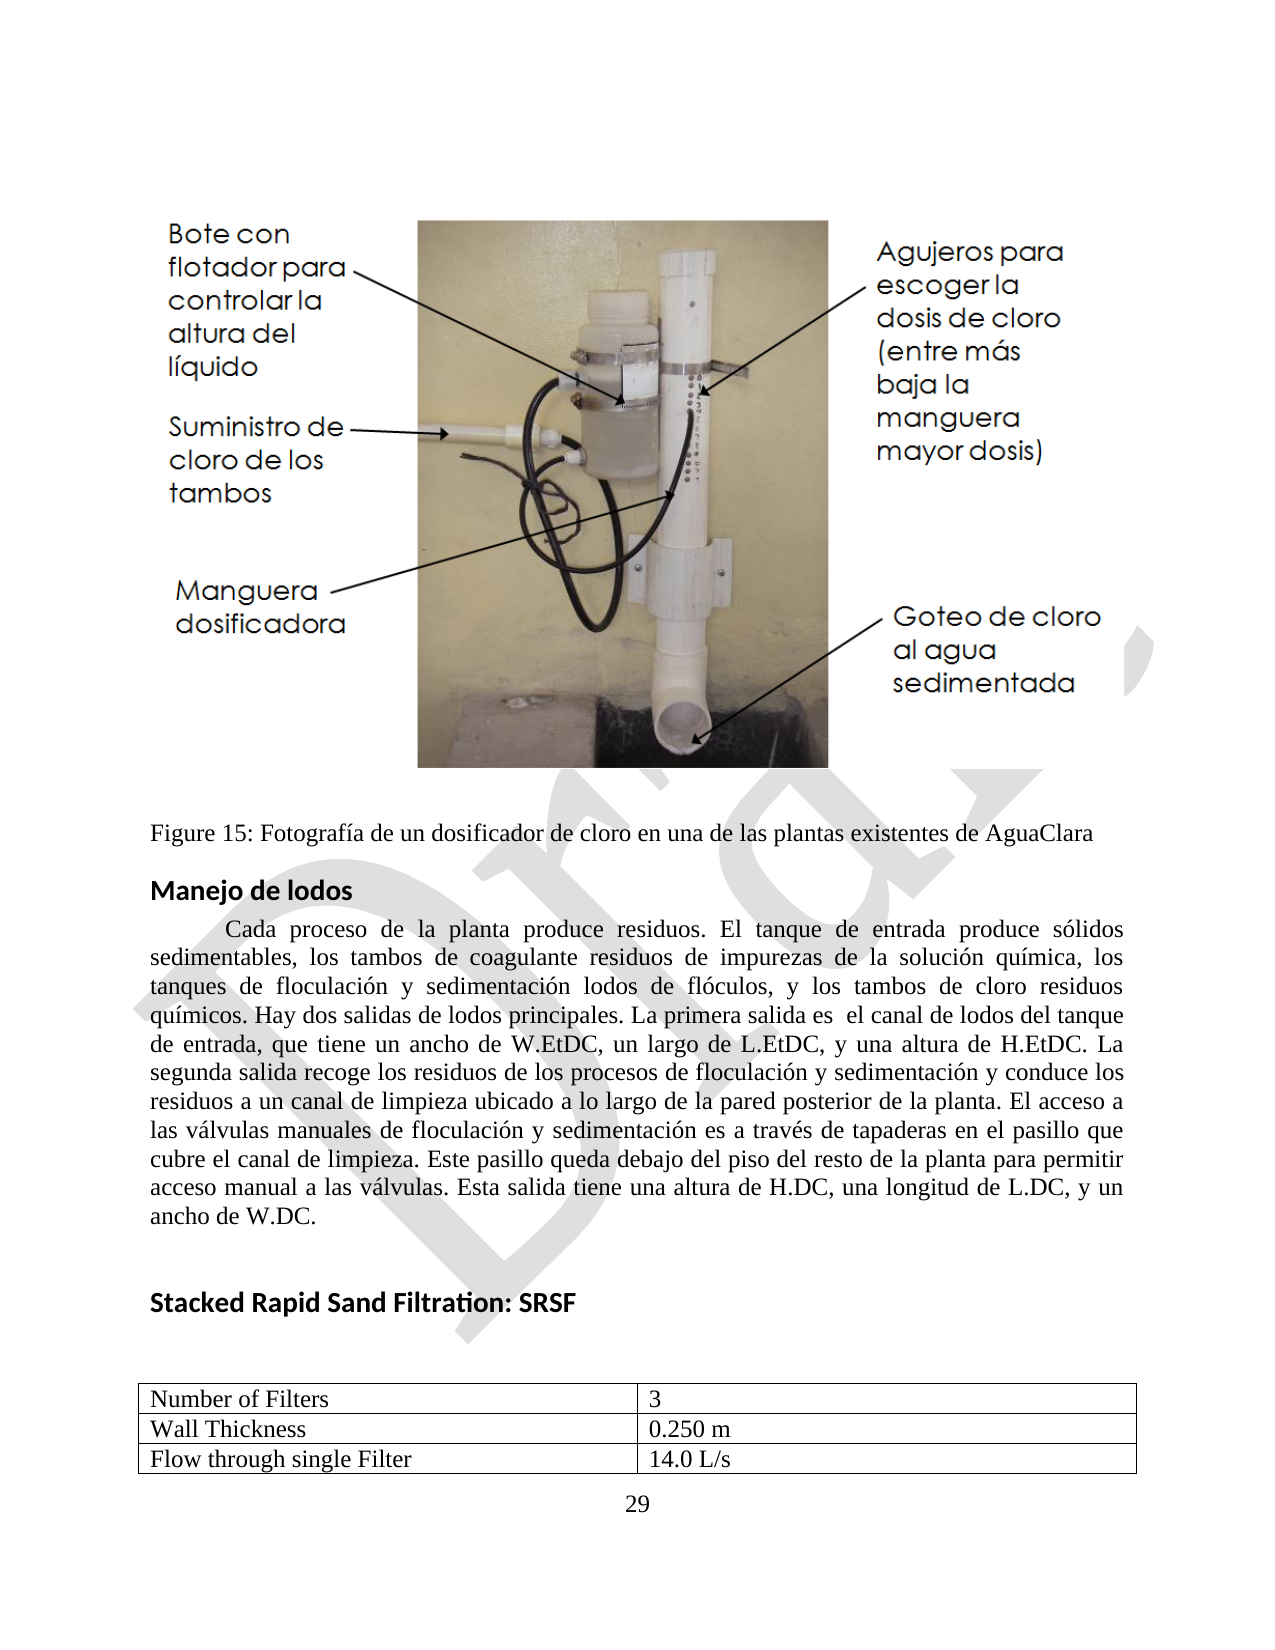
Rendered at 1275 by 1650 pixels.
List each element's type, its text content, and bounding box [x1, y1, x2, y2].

subtitle Manejo de lodos [150, 872, 1125, 907]
table_cell 0.250 m [638, 1414, 1136, 1443]
picture [150, 207, 1125, 769]
subtitle Stacked Rapid Sand Filtration: SRSF [150, 1284, 1125, 1319]
table_header Number of Filters [139, 1384, 637, 1413]
table_cell 14.0 L/s [638, 1444, 1136, 1472]
text Cada proceso de la planta produce residuos. El tanque de entrada produce sólidos sedimentables, los tambos de coagulante residuos de impurezas de la solución química, los tanques de floculación y sedimentación lodos de flóculos, y los tambos de cloro residuos químicos. Hay dos salidas de lodos principales. La primera salida es el canal de lodos del tanque de entrada, que tiene un ancho de W.EtDC, un largo de L.EtDC, y una altura de H.EtDC. La segunda salida recoge los residuos de los procesos de floculación y sedimentación y conduce los residuos a un canal de limpieza ubicado a lo largo de la pared posterior de la planta. El acceso a las válvulas manuales de floculación y sedimentación es a través de tapaderas en el pasillo que cubre el canal de limpieza. Este pasillo queda debajo del piso del resto de la planta para permitir acceso manual a las válvulas. Esta salida tiene una altura de H.DC, una longitud de L.DC, y un ancho de W.DC. [150, 914, 1125, 1230]
table_header 3 [638, 1384, 1136, 1413]
text Figure 15: Fotografía de un dosificador de cloro en una de las plantas existentes de AguaClara [150, 818, 1125, 847]
table_cell Flow through single Filter [139, 1444, 637, 1472]
table_cell Wall Thickness [139, 1414, 637, 1443]
